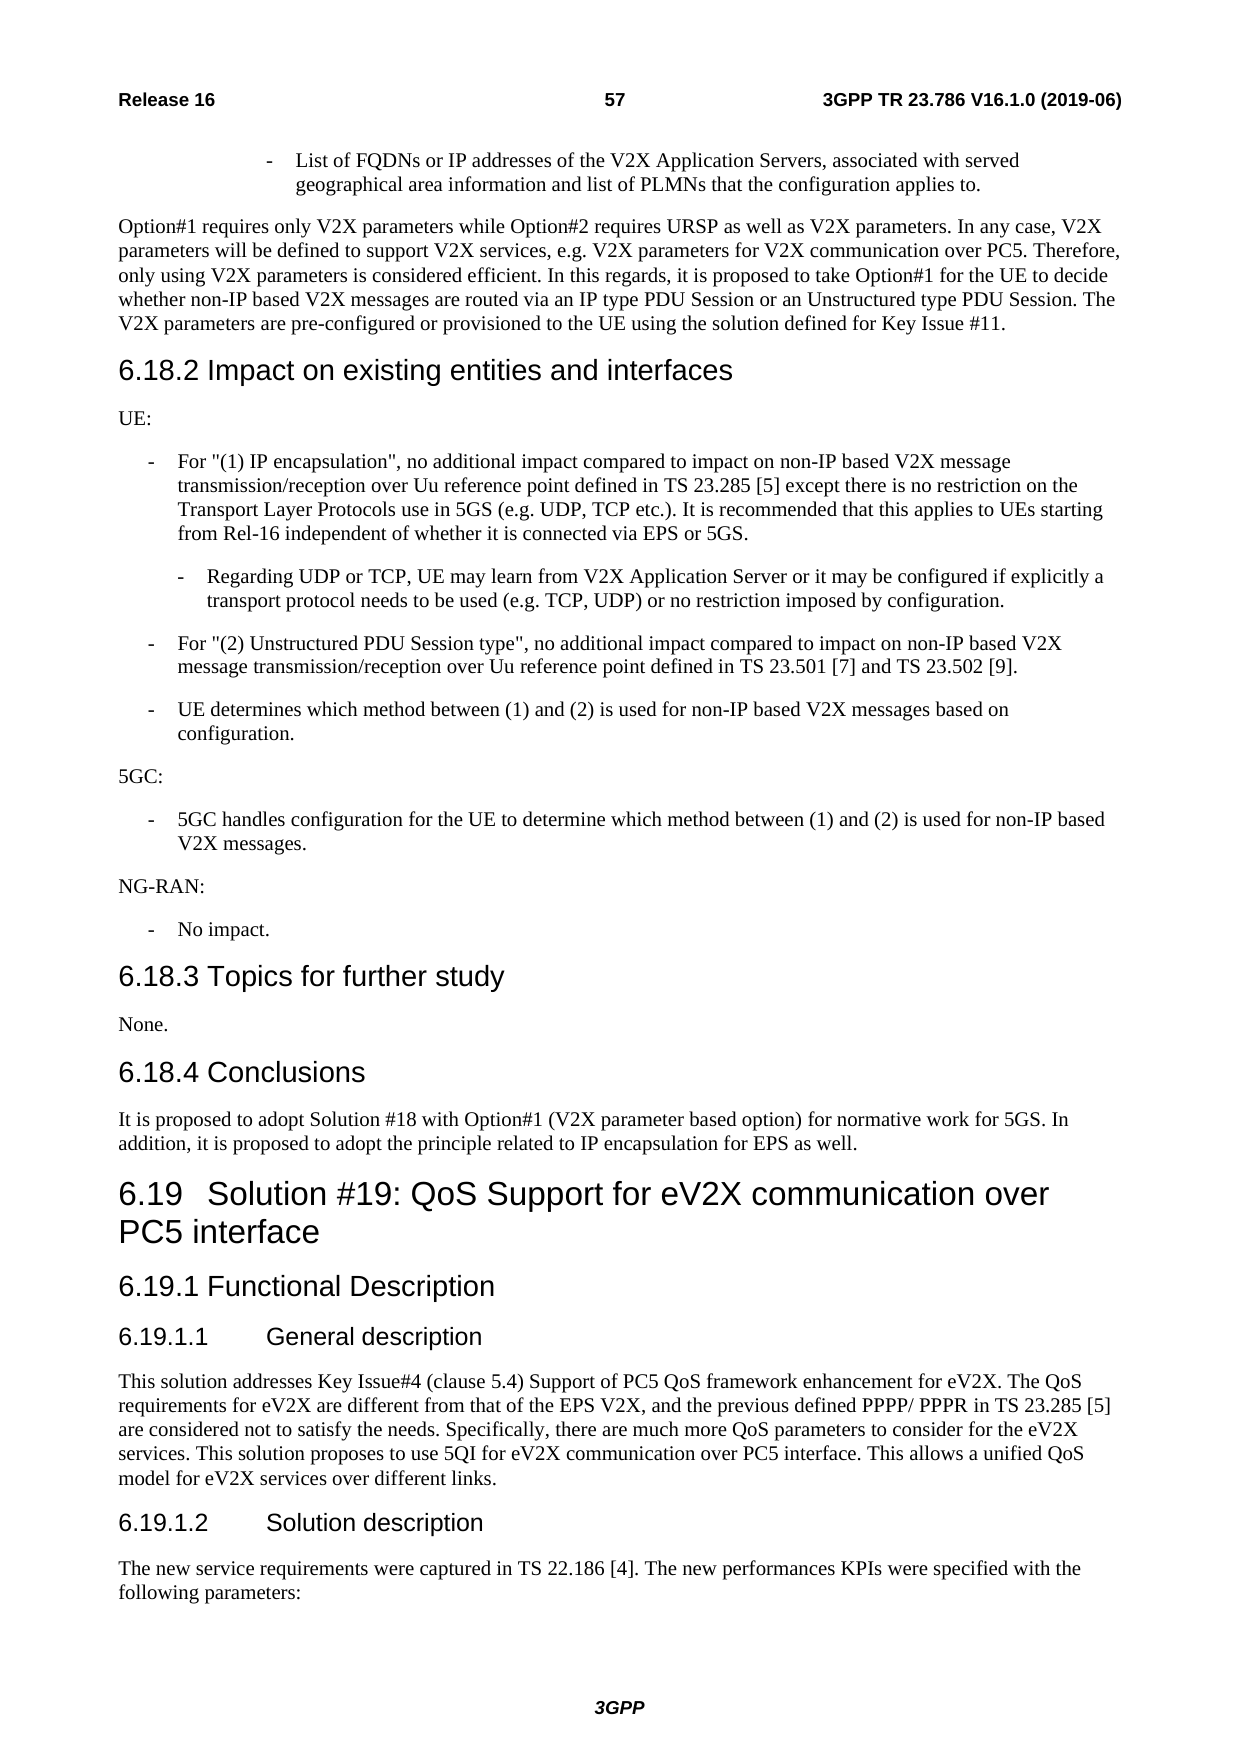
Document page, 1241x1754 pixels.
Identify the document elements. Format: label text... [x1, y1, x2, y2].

text - List of FQDNs or IP addresses of the V2X Application Servers, associated with served geographical area information and list of PLMNs that the configuration applies to. [266, 147, 1122, 196]
text - Regarding UDP or TCP, UE may learn from V2X Application Server or it may be configured if explicitly a transport protocol needs to be used (e.g. TCP, UDP) or no restriction imposed by configuration. [177, 563, 1122, 612]
text The new service requirements were captured in TS 22.186 [4]. The new performances KPIs were specified with the following parameters: [118, 1556, 1122, 1604]
subtitle 6.18.4 Conclusions [118, 1054, 1122, 1088]
subtitle 6.19.1.1 General description [118, 1322, 1122, 1350]
text NG-RAN: [118, 874, 1122, 898]
text - 5GC handles configuration for the UE to determine which method between (1) and (2) is used for non-IP based V2X messages. [148, 807, 1122, 855]
subtitle 6.19 Solution #19: QoS Support for eV2X communication over PC5 interface [118, 1174, 1122, 1251]
text Option#1 requires only V2X parameters while Option#2 requires URSP as well as V2X parameters. In any case, V2X parameters will be defined to support V2X services, e.g. V2X parameters for V2X communication over PC5. Therefore, only using V2X parameters is considered efficient. In this regards, it is proposed to take Option#1 for the UE to decide whether non-IP based V2X messages are routed via an IP type PDU Session or an Unstructured type PDU Session. The V2X parameters are pre-configured or provisioned to the UE using the solution defined for Key Issue #11. [118, 214, 1122, 335]
text 5GC: [118, 764, 1122, 788]
subtitle 6.18.3 Topics for further study [118, 959, 1122, 993]
subtitle 6.19.1.2 Solution description [118, 1508, 1122, 1537]
text - For "(2) Unstructured PDU Session type", no additional impact compared to impact on non-IP based V2X message transmission/reception over Uu reference point defined in TS 23.501 [7] and TS 23.502 [9]. [148, 630, 1122, 678]
text - For "(1) IP encapsulation", no additional impact compared to impact on non-IP based V2X message transmission/reception over Uu reference point defined in TS 23.285 [5] except there is no restriction on the Transport Layer Protocols use in 5GS (e.g. UDP, TCP etc.). It is recommended that this applies to UEs starting from Rel-16 independent of whether it is connected via EPS or 5GS. [148, 448, 1122, 545]
text This solution addresses Key Issue#4 (clause 5.4) Support of PC5 QoS framework enhancement for eV2X. The QoS requirements for eV2X are different from that of the EPS V2X, and the previous defined PPPP/ PPPR in TS 23.285 [5] are considered not to satisfy the needs. Specifically, there are much more QoS parameters to consider for the eV2X services. This solution proposes to use 5QI for eV2X communication over PC5 interface. This allows a unified QoS model for eV2X services over different links. [118, 1369, 1122, 1489]
text UE: [118, 406, 1122, 430]
subtitle 6.18.2 Impact on existing entities and interfaces [118, 353, 1122, 387]
text None. [118, 1012, 1122, 1036]
text - No impact. [148, 917, 1122, 941]
subtitle 6.19.1 Functional Description [118, 1269, 1122, 1303]
text It is proposed to adopt Solution #18 with Option#1 (V2X parameter based option) for normative work for 5GS. In addition, it is proposed to adopt the principle related to IP encapsulation for EPS as well. [118, 1107, 1122, 1155]
text - UE determines which method between (1) and (2) is used for non-IP based V2X messages based on configuration. [148, 697, 1122, 745]
